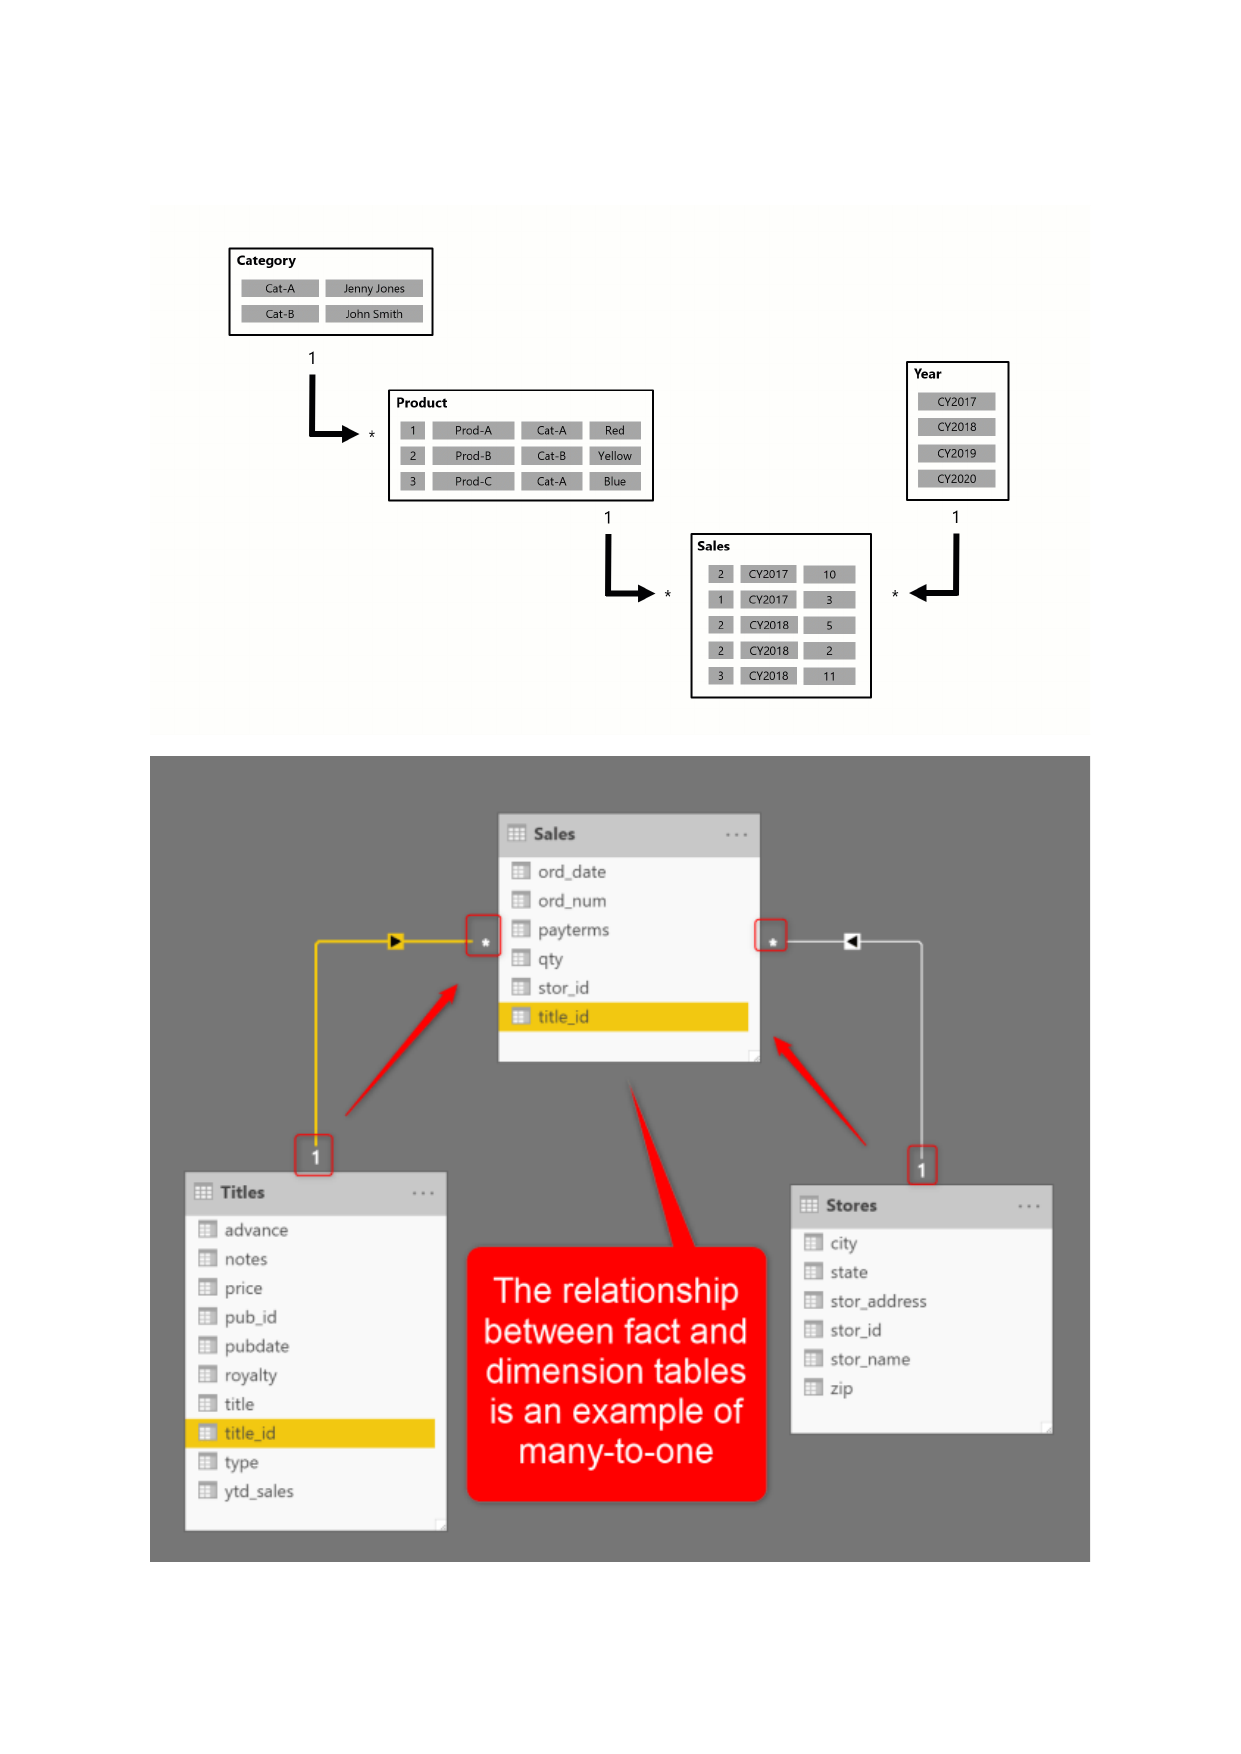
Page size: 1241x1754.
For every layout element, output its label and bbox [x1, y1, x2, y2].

picture [150, 756, 1091, 1562]
picture [150, 205, 1091, 735]
